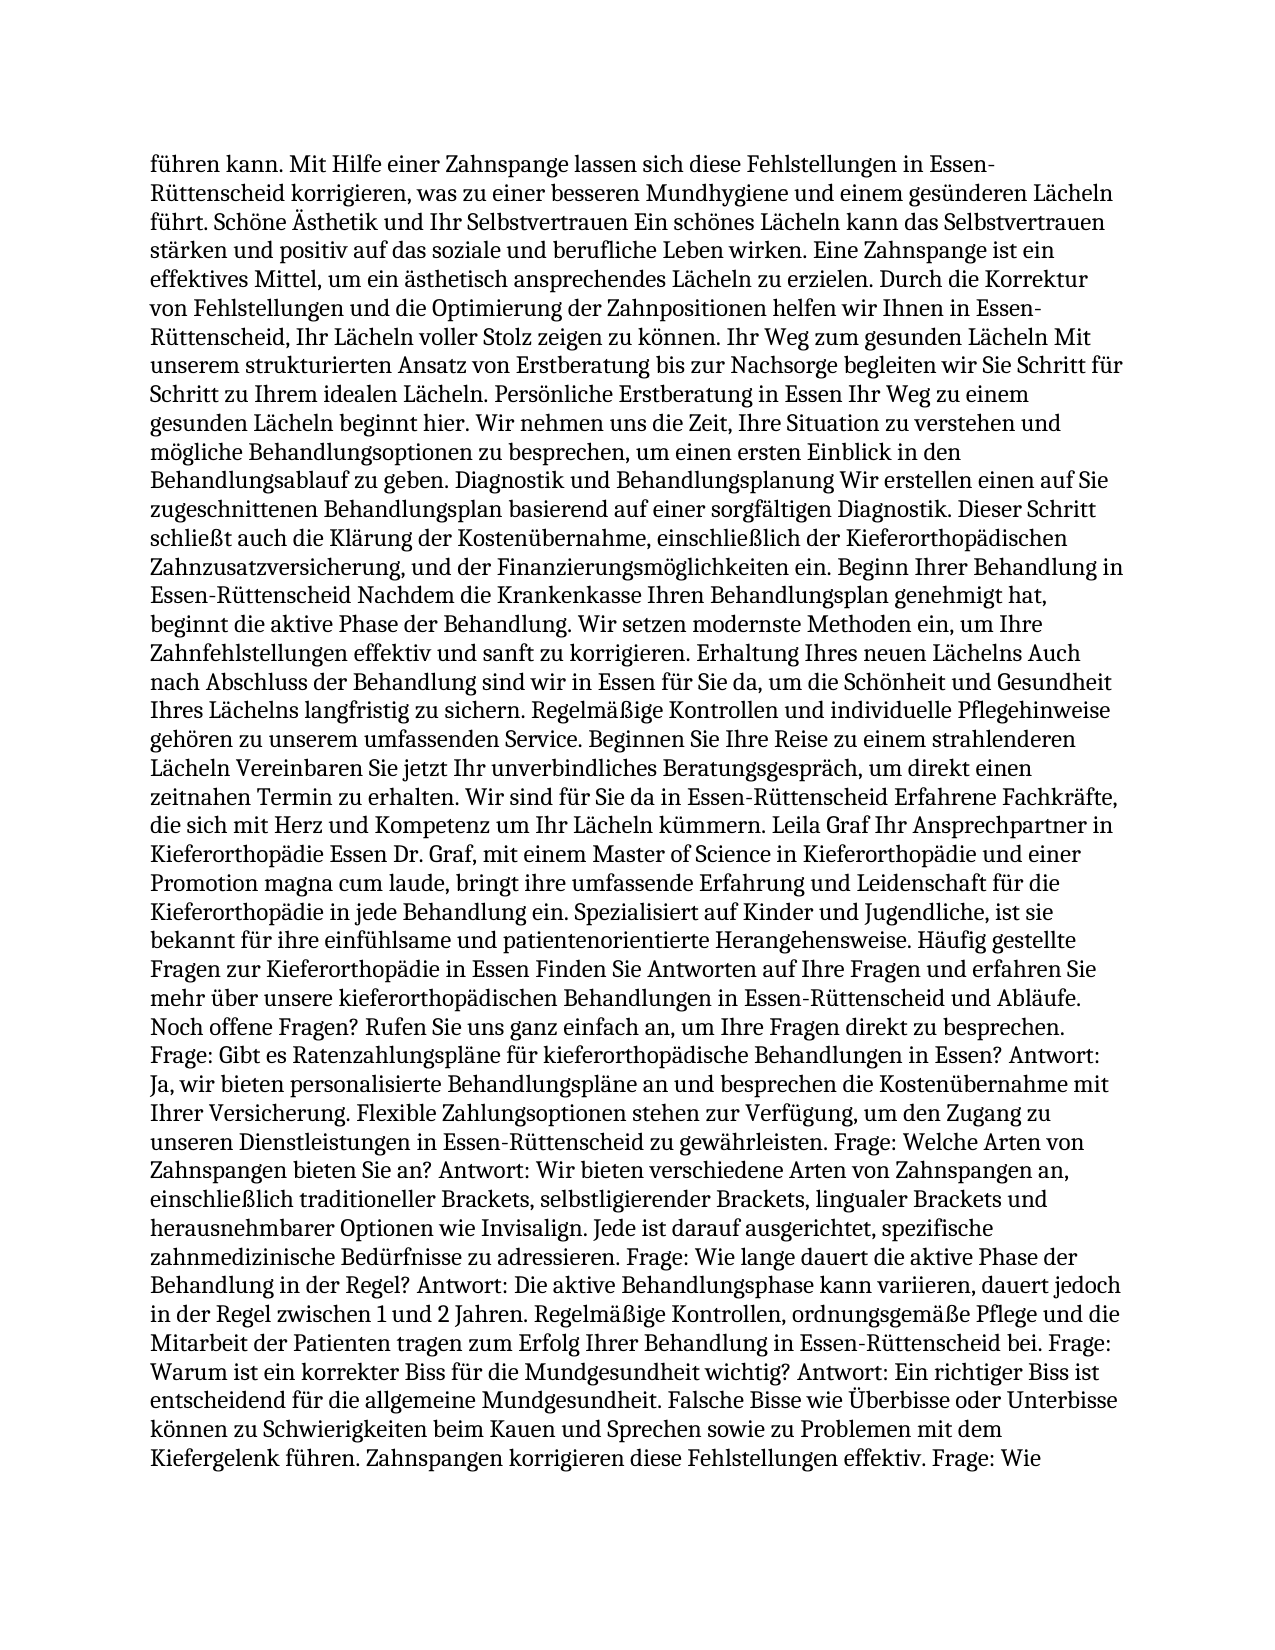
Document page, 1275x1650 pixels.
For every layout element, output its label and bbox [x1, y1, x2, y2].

text [150, 150, 1125, 1472]
